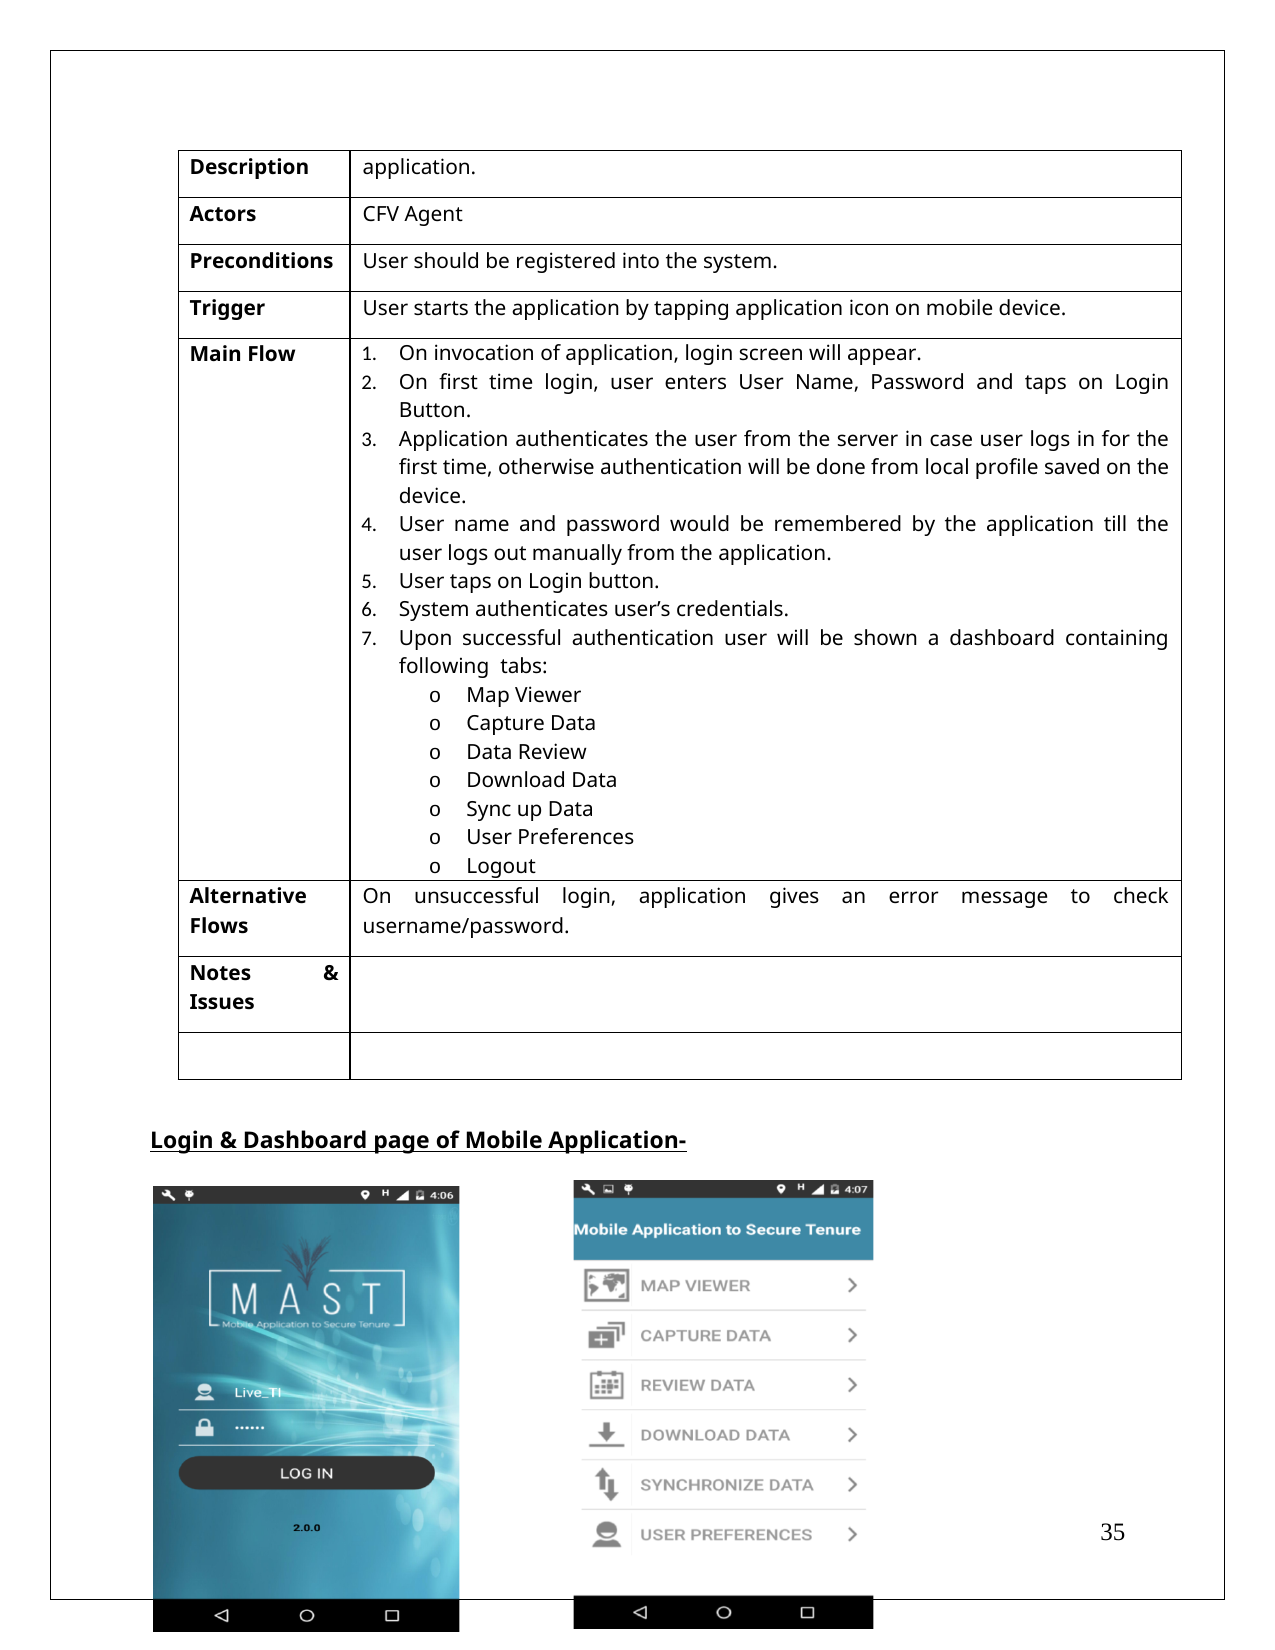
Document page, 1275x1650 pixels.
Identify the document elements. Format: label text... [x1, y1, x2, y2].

table_cell Main Flow [179, 339, 349, 879]
table_cell Actors [179, 198, 349, 244]
table_cell On invocation of application, login screen will appear. On first time login, user enters User Name, Password and taps on Login Button. Application authenticates the user from the server in case user logs in for the first time, otherwise authentication will be done from local profile saved on the device. User name and password would be remembered by the application till the user logs out manually from the application. User taps on Login button. System authenticates user’s credentials. Upon successful authentication user will be shown a dashboard containing following tabs: Map Viewer Capture Data Data Review Download Data Sync up Data User Preferences Logout [351, 339, 1181, 879]
table_cell [351, 1033, 1181, 1078]
table_cell Alternative Flows [179, 881, 349, 956]
table_cell Trigger [179, 292, 349, 337]
table_cell Notes & Issues [179, 957, 349, 1032]
table_cell User starts the application by tapping application icon on mobile device. [351, 292, 1181, 337]
table_cell [351, 957, 1181, 1032]
table_cell Brief Description [179, 151, 349, 197]
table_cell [351, 151, 1181, 197]
text Login & Dashboard page of Mobile Application- [150, 1125, 1125, 1154]
table_cell User should be registered into the system. [351, 245, 1181, 291]
table_cell [179, 1033, 349, 1078]
picture [573, 1180, 874, 1629]
table_cell Preconditions [179, 245, 349, 291]
table_cell CFV Agent [351, 198, 1181, 244]
table_cell On unsuccessful login, application gives an error message to check username/password. [351, 881, 1181, 956]
picture [153, 1186, 460, 1632]
